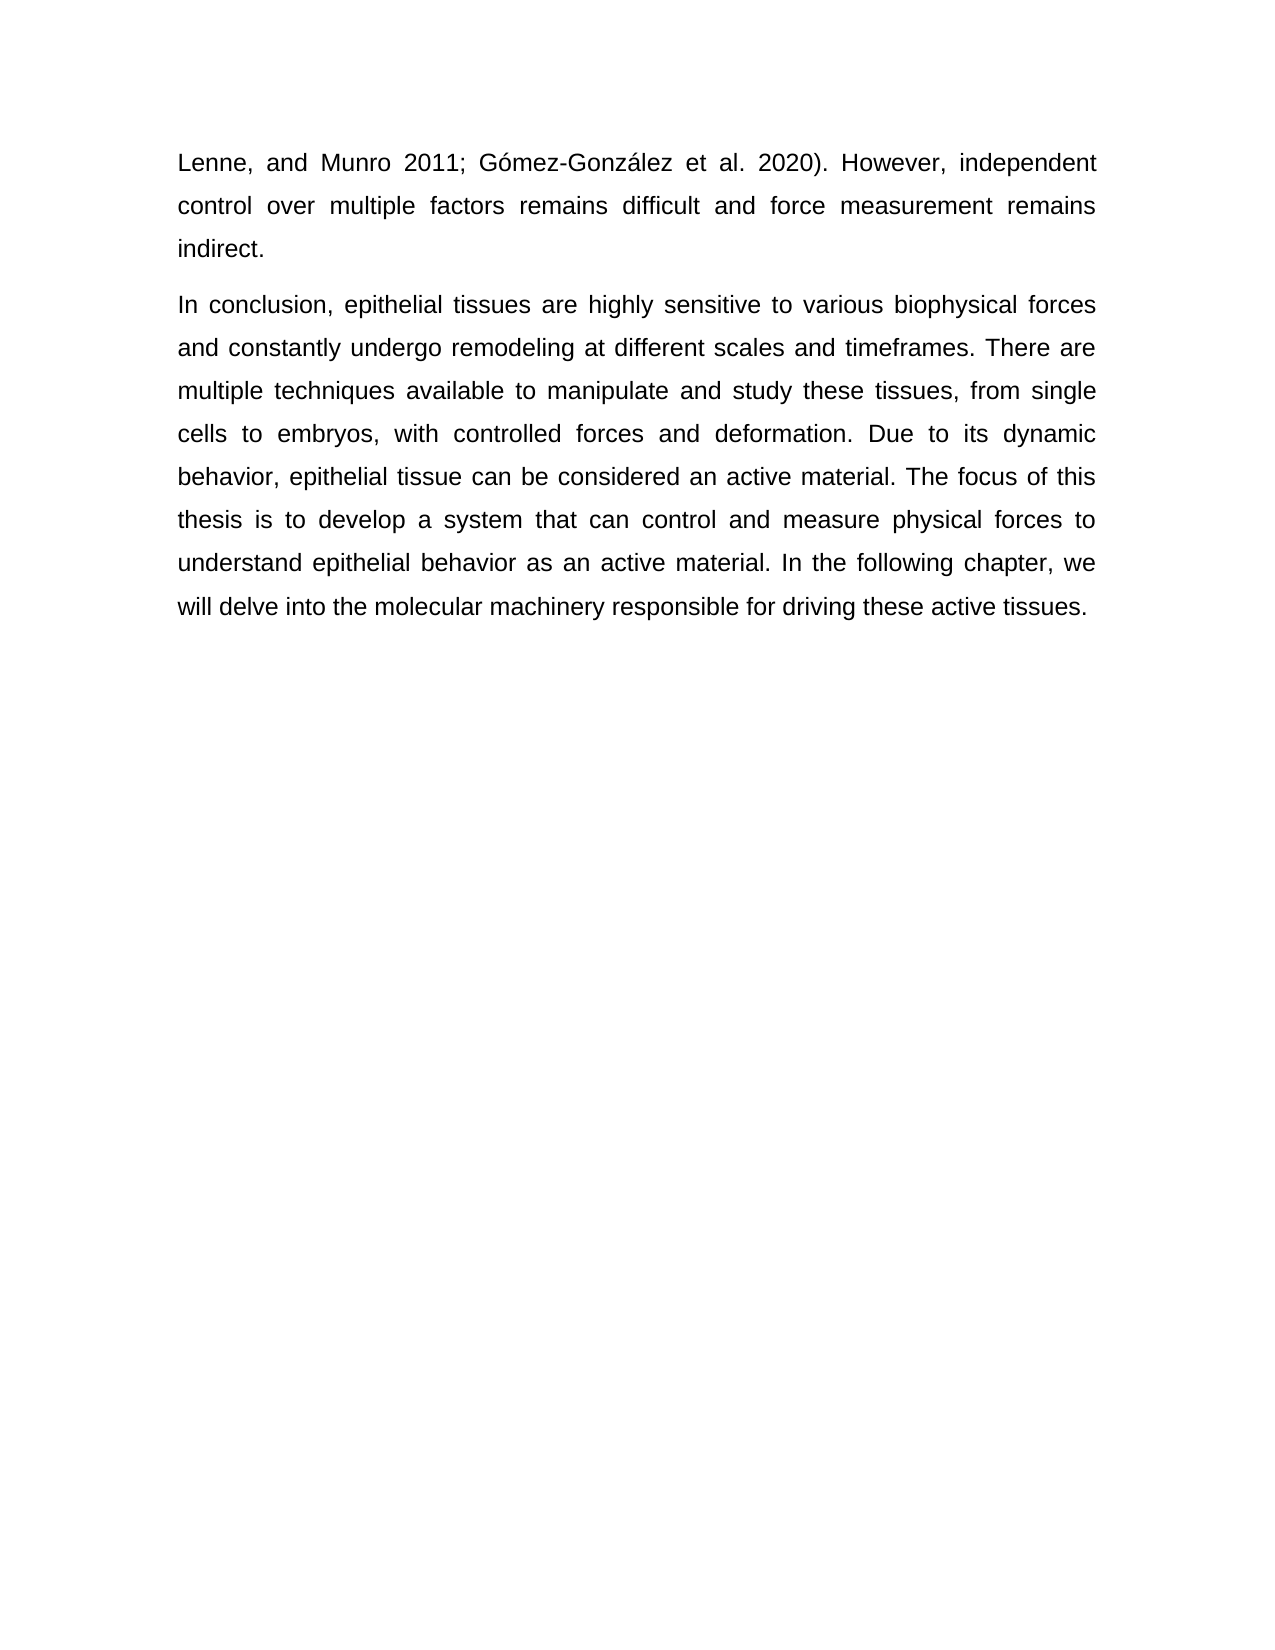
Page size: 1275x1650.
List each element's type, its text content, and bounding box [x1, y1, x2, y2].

text In conclusion, epithelial tissues are highly sensitive to various biophysical forces and constantly undergo remodeling at different scales and timeframes. There are multiple techniques available to manipulate and study these tissues, from single cells to embryos, with controlled forces and deformation. Due to its dynamic behavior, epithelial tissue can be considered an active material. The focus of this thesis is to develop a system that can control and measure physical forces to understand epithelial behavior as an active material. In the following chapter, we will delve into the molecular machinery responsible for driving these active tissues. [177, 289, 1098, 620]
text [177, 148, 1098, 263]
